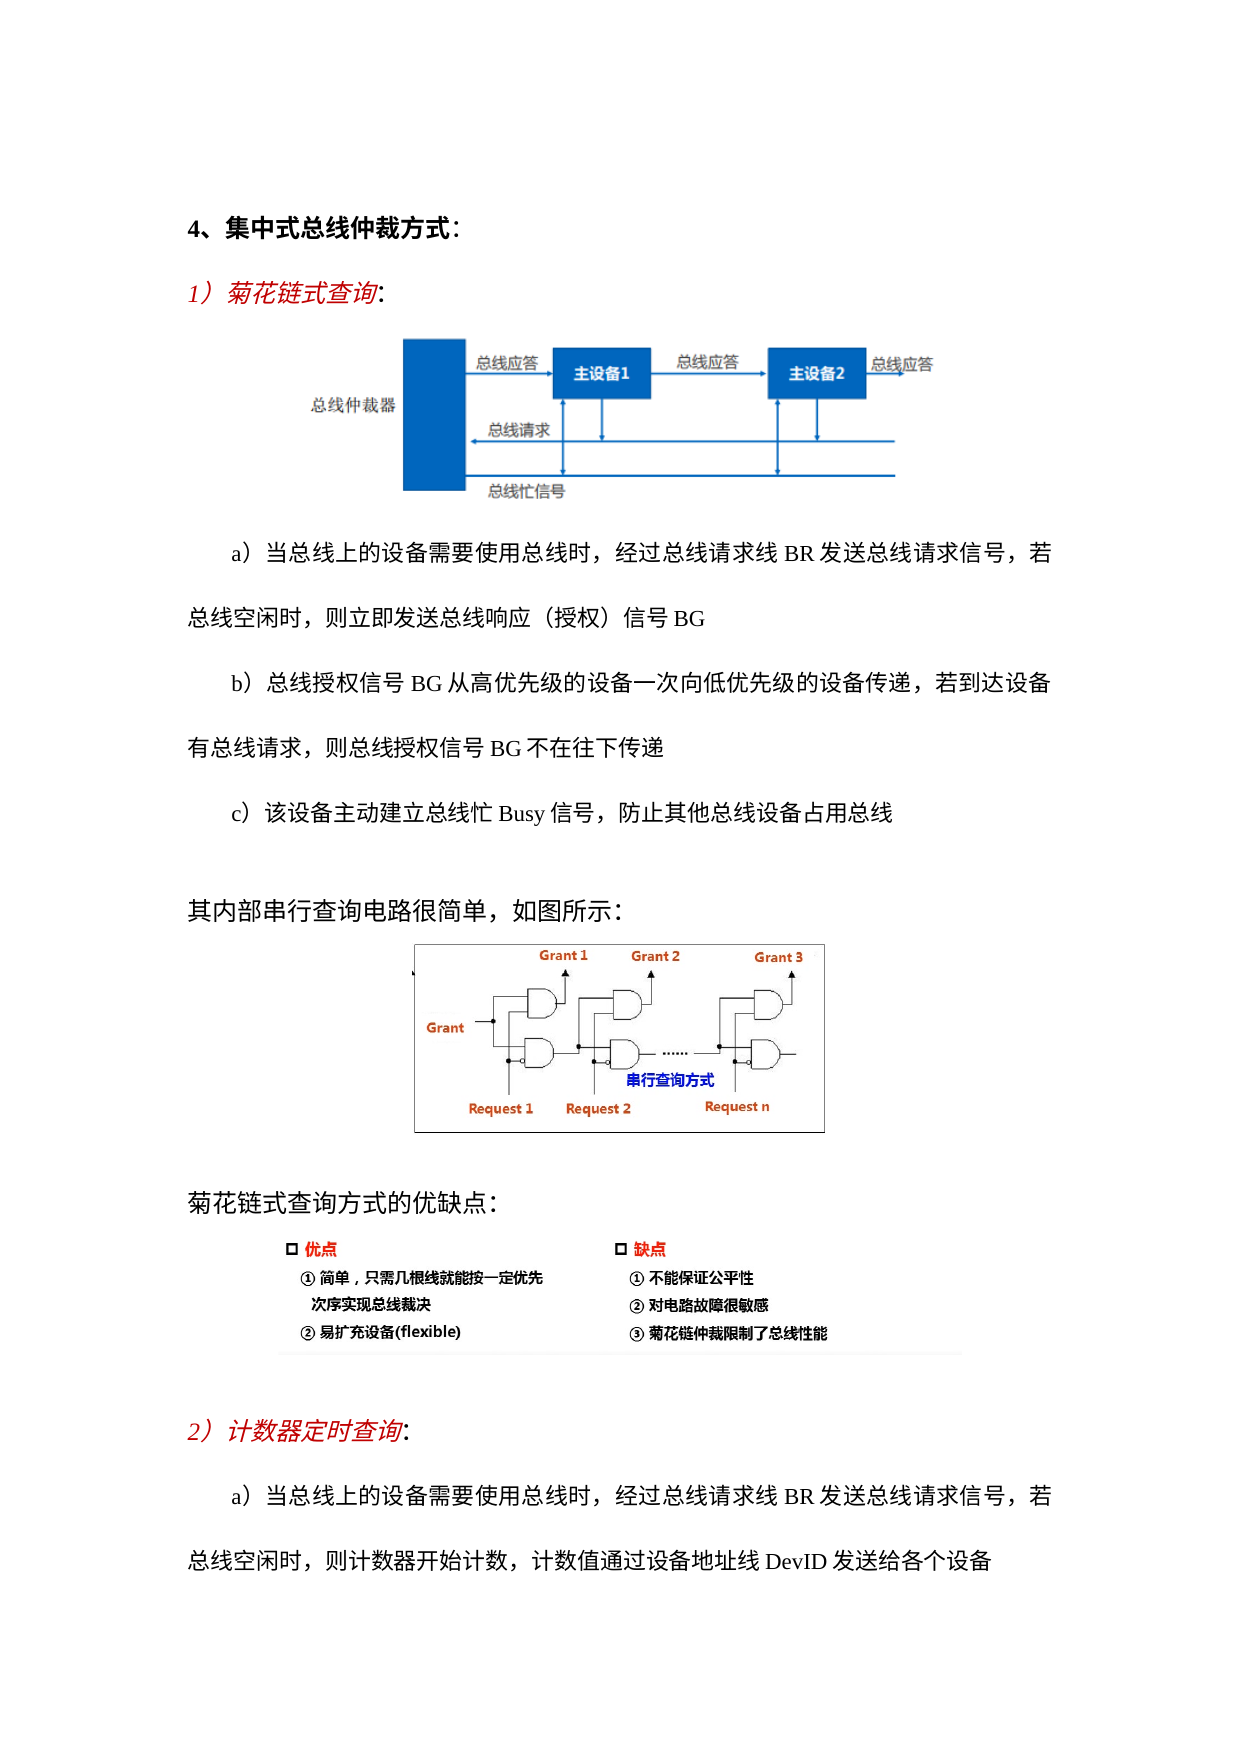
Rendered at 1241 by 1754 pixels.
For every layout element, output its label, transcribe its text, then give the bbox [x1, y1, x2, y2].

picture [305, 324, 935, 510]
text 菊花链式查询方式的优缺点： [187, 1169, 1053, 1234]
text c）该设备主动建立总线忙Busy信号，防止其他总线设备占用总线 [187, 779, 1053, 844]
picture [278, 1234, 962, 1355]
text 4、集中式总线仲裁方式： [187, 194, 1053, 259]
text a）当总线上的设备需要使用总线时，经过总线请求线BR发送总线请求信号，若总线空闲时，则立即发送总线响应（授权）信号BG [187, 519, 1053, 649]
picture [412, 942, 829, 1138]
text 1）菊花链式查询： [187, 259, 1053, 324]
text 其内部串行查询电路很简单，如图所示： [187, 877, 1053, 942]
text 2）计数器定时查询： [187, 1397, 1053, 1462]
text a）当总线上的设备需要使用总线时，经过总线请求线BR发送总线请求信号，若总线空闲时，则计数器开始计数，计数值通过设备地址线DevID发送给各个设备 [187, 1462, 1053, 1592]
text b）总线授权信号BG从高优先级的设备一次向低优先级的设备传递，若到达设备有总线请求，则总线授权信号BG不在往下传递 [187, 649, 1053, 779]
